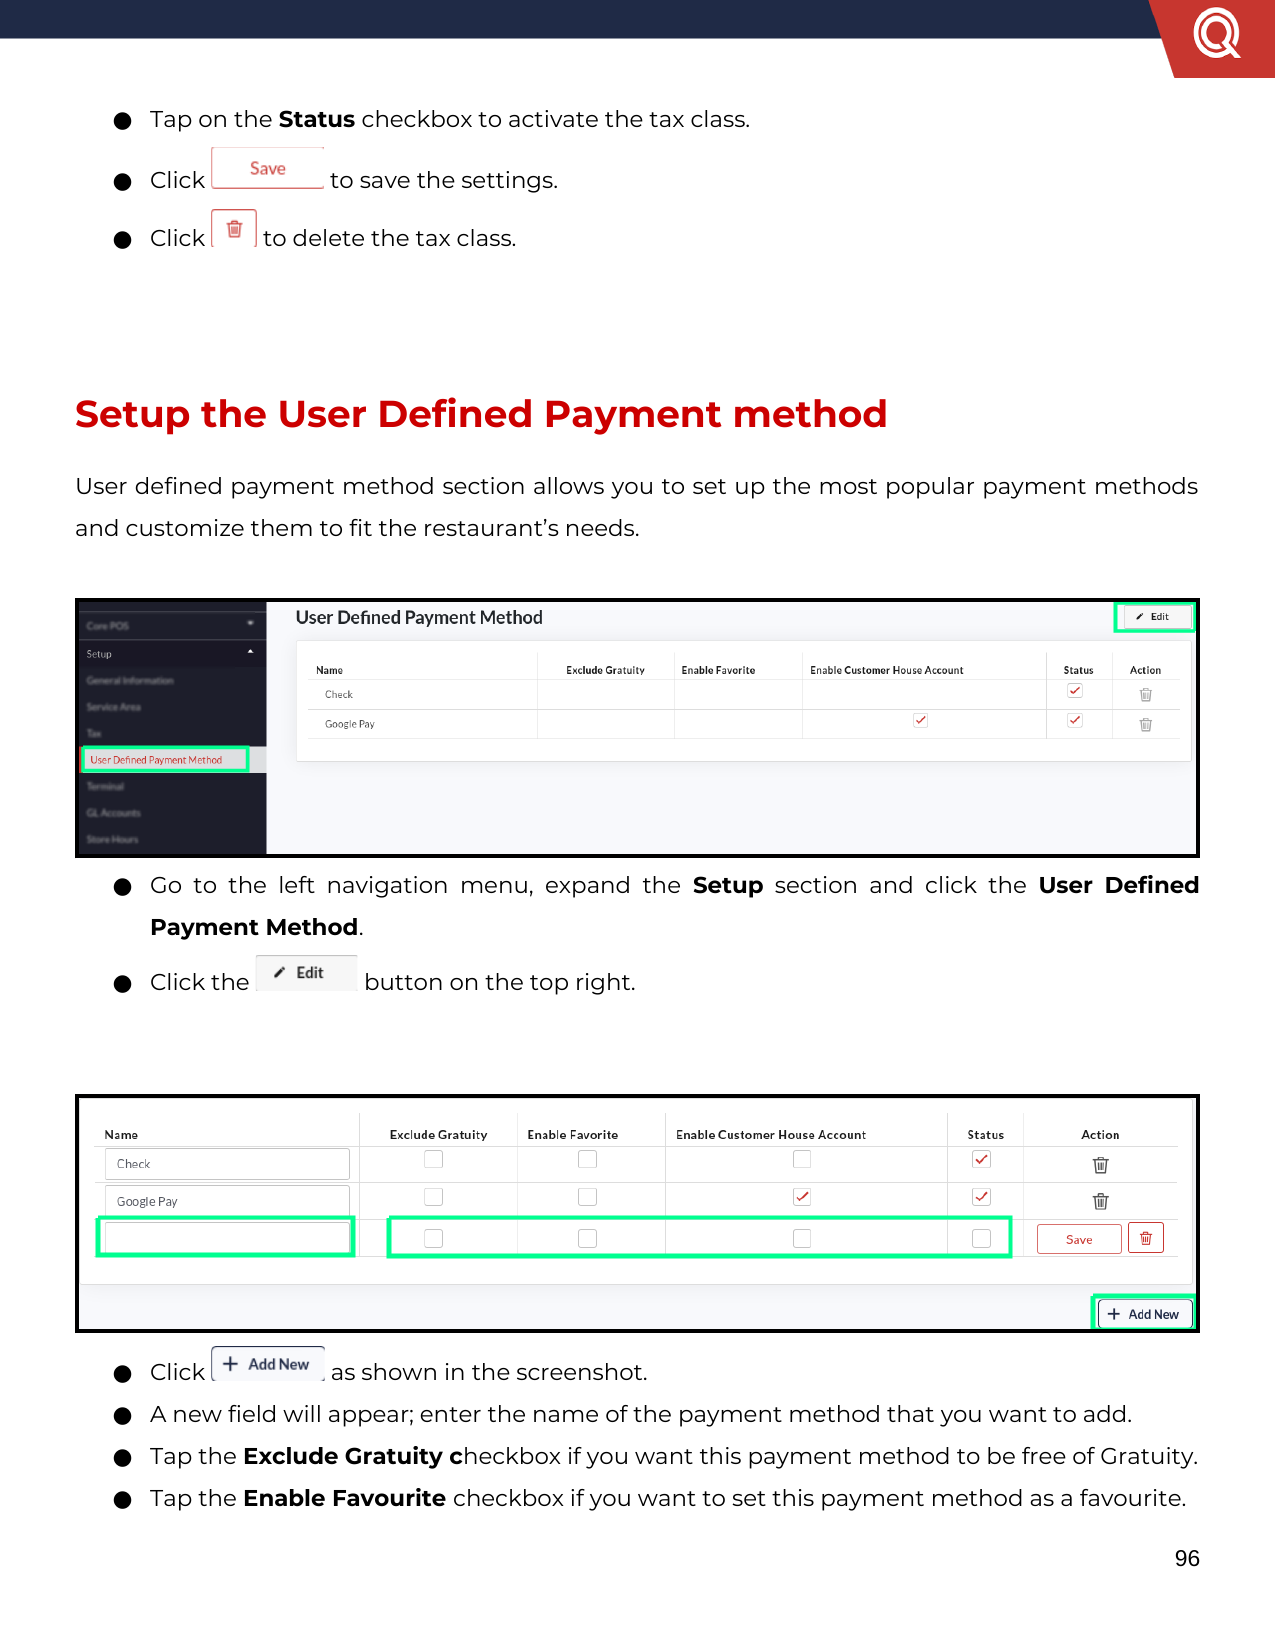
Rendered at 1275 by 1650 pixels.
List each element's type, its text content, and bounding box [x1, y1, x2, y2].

list A new field will appear; enter the name of the payment method that you want to add. [112, 1400, 1200, 1428]
list Click as shown in the screenshot. [112, 1346, 1200, 1386]
picture [211, 1346, 325, 1381]
list Click to save the settings. [112, 147, 1200, 194]
picture [211, 208, 257, 247]
picture [79, 602, 1196, 854]
list Go to the left navigation menu, expand the Setup section and click the User Defined Payment Method. [112, 872, 1200, 941]
list Tap the Exclude Gratuity checkbox if you want this payment method to be free of Gratuity. [112, 1442, 1200, 1470]
text User defined payment method section allows you to set up the most popular payment methods and customize them to fit the restaurant’s needs. [75, 472, 1200, 542]
list Click the button on the top right. [112, 955, 1200, 996]
picture [0, 0, 1275, 78]
picture [79, 1098, 1196, 1329]
subtitle Setup the User Defined Payment method [75, 391, 1200, 437]
list Tap the Enable Favourite checkbox if you want to set this payment method as a favourite. [112, 1484, 1200, 1512]
picture [211, 147, 324, 189]
list Click to delete the tax class. [112, 208, 1200, 252]
picture [255, 955, 358, 991]
list Tap on the Status checkbox to activate the tax class. [112, 105, 1200, 133]
